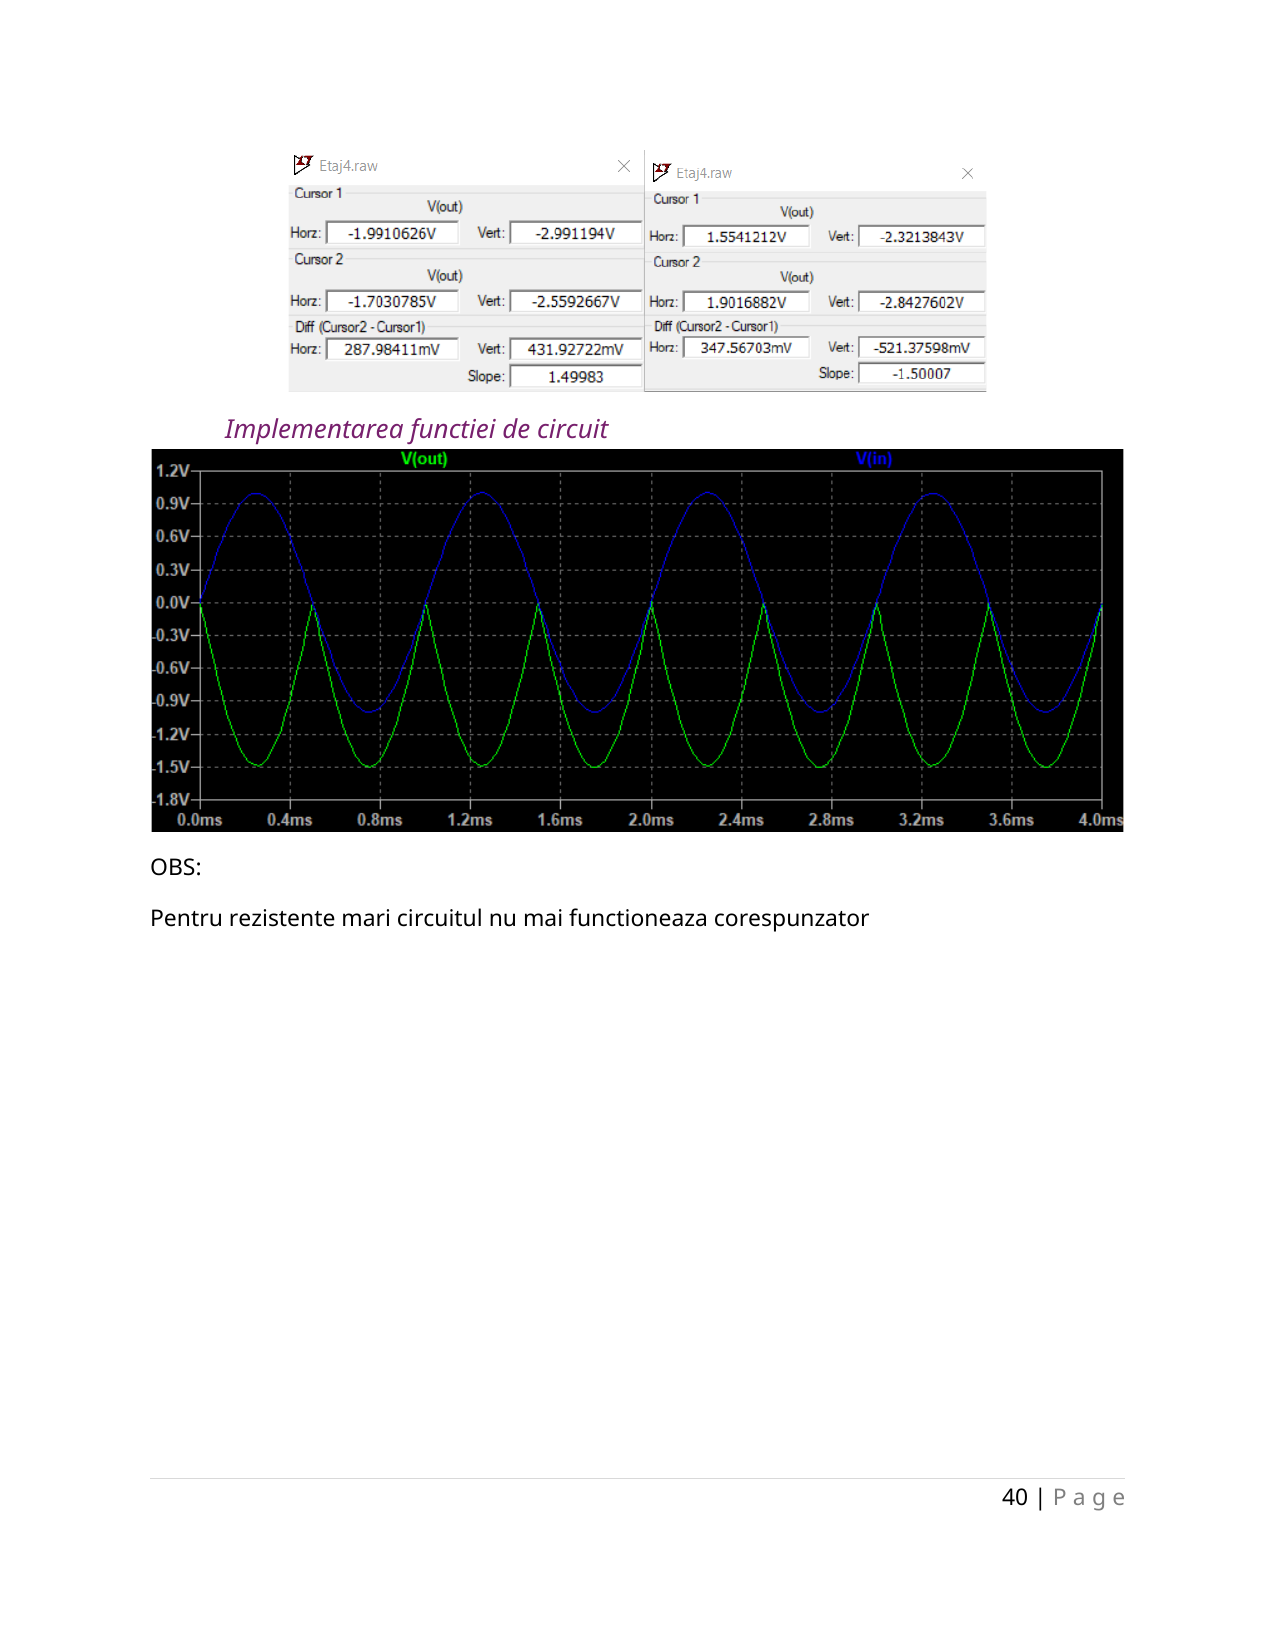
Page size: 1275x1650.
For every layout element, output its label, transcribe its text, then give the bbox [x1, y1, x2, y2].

text OBS: [150, 851, 1125, 882]
picture [288, 150, 987, 392]
picture [151, 449, 1124, 832]
subtitle Implementarea functiei de circuit [150, 411, 1125, 446]
text Pentru rezistente mari circuitul nu mai functioneaza corespunzator [150, 901, 1125, 933]
